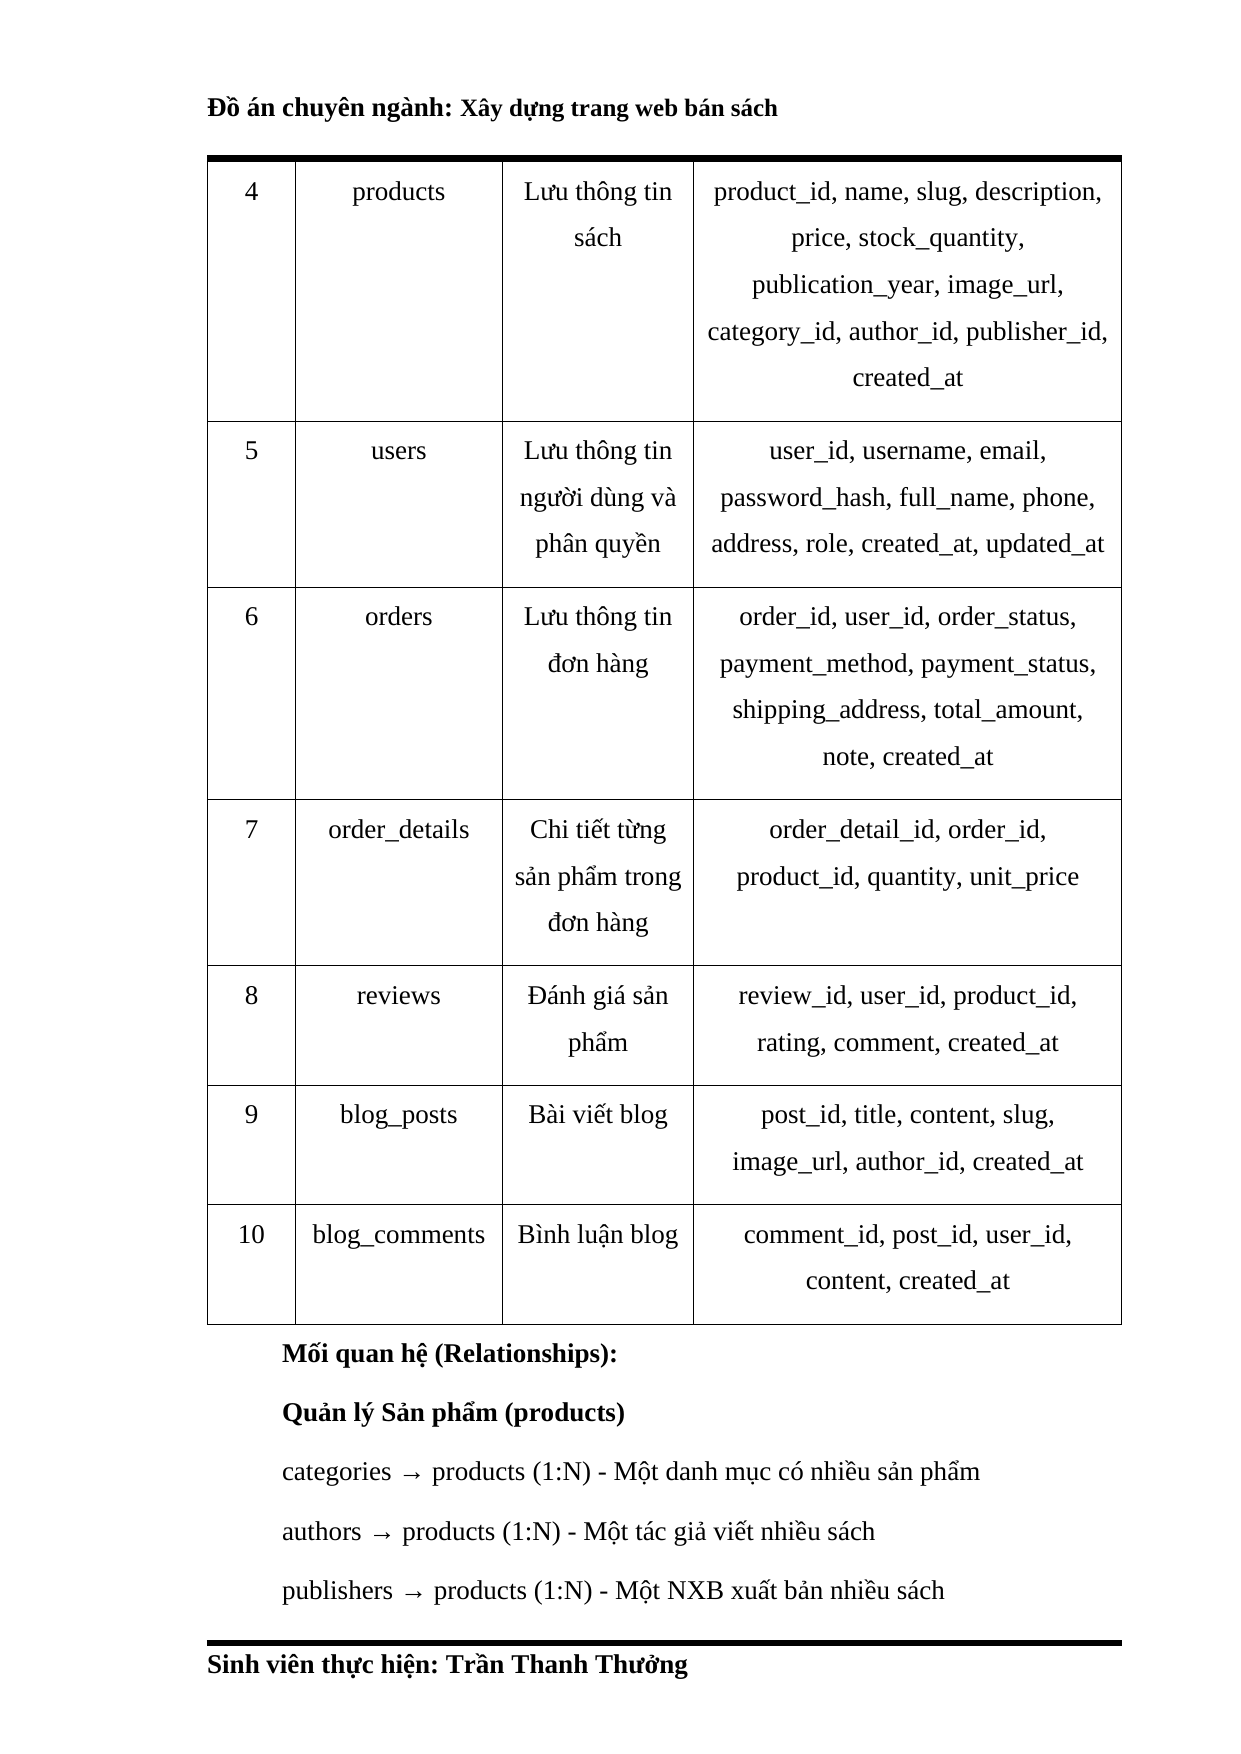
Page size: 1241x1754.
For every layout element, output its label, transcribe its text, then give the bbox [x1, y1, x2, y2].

table_cell orders [296, 588, 502, 799]
table_cell 5 [208, 422, 295, 587]
table_cell order_detail_id, order_id, product_id, quantity, unit_price [694, 800, 1121, 965]
table_cell reviews [296, 966, 502, 1085]
table_cell product_id, name, slug, description, price, stock_quantity, publication_year, image_url, category_id, author_id, publisher_id, created_at [694, 162, 1121, 421]
table_cell Lưu thông tin đơn hàng [503, 588, 693, 799]
table_cell Bài viết blog [503, 1086, 693, 1204]
table_cell 9 [208, 1086, 295, 1204]
table_cell post_id, title, content, slug, image_url, author_id, created_at [694, 1086, 1121, 1204]
table_cell order_id, user_id, order_status, payment_method, payment_status, shipping_address, total_amount, note, created_at [694, 588, 1121, 799]
table_cell review_id, user_id, product_id, rating, comment, created_at [694, 966, 1121, 1085]
table_cell products [296, 162, 502, 421]
table_cell Chi tiết từng sản phẩm trong đơn hàng [503, 800, 693, 965]
table_cell Bình luận blog [503, 1205, 693, 1323]
table_cell 6 [208, 588, 295, 799]
table_cell 8 [208, 966, 295, 1085]
text publishers → products (1:N) - Một NXB xuất bản nhiều sách [207, 1574, 1122, 1605]
text categories → products (1:N) - Một danh mục có nhiều sản phẩm [207, 1455, 1122, 1487]
table_cell comment_id, post_id, user_id, content, created_at [694, 1205, 1121, 1323]
text authors → products (1:N) - Một tác giả viết nhiều sách [207, 1514, 1122, 1546]
text Mối quan hệ (Relationships): [207, 1337, 1122, 1368]
table_cell Lưu thông tin sách [503, 162, 693, 421]
table_cell 7 [208, 800, 295, 965]
table_cell 10 [208, 1205, 295, 1323]
table_cell user_id, username, email, password_hash, full_name, phone, address, role, created_at, updated_at [694, 422, 1121, 587]
table_cell Đánh giá sản phẩm [503, 966, 693, 1085]
table_cell blog_posts [296, 1086, 502, 1204]
table_cell users [296, 422, 502, 587]
table_cell Lưu thông tin người dùng và phân quyền [503, 422, 693, 587]
table_cell 4 [208, 162, 295, 421]
table_cell order_details [296, 800, 502, 965]
table_cell blog_comments [296, 1205, 502, 1323]
text Quản lý Sản phẩm (products) [207, 1396, 1122, 1427]
